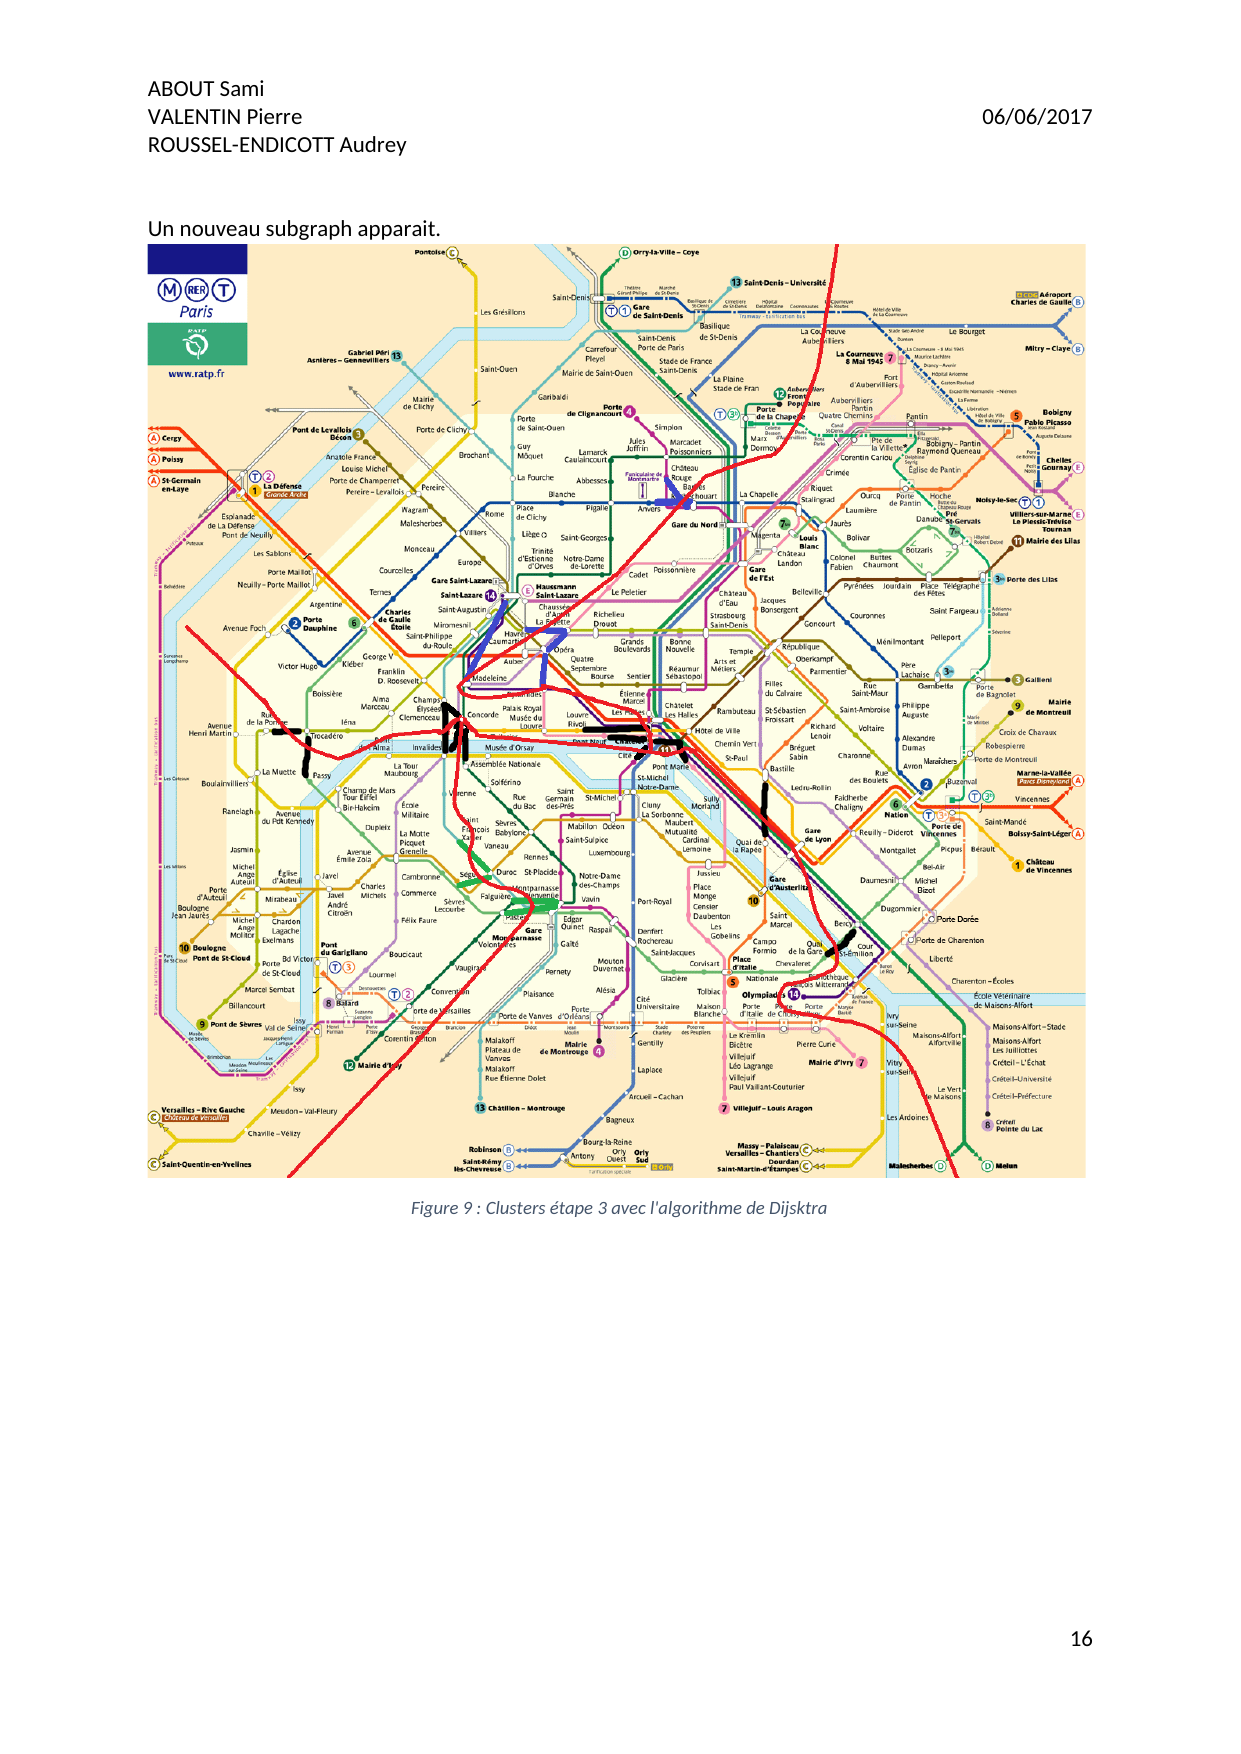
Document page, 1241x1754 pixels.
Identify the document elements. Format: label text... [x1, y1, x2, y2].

picture [147, 244, 1086, 1178]
